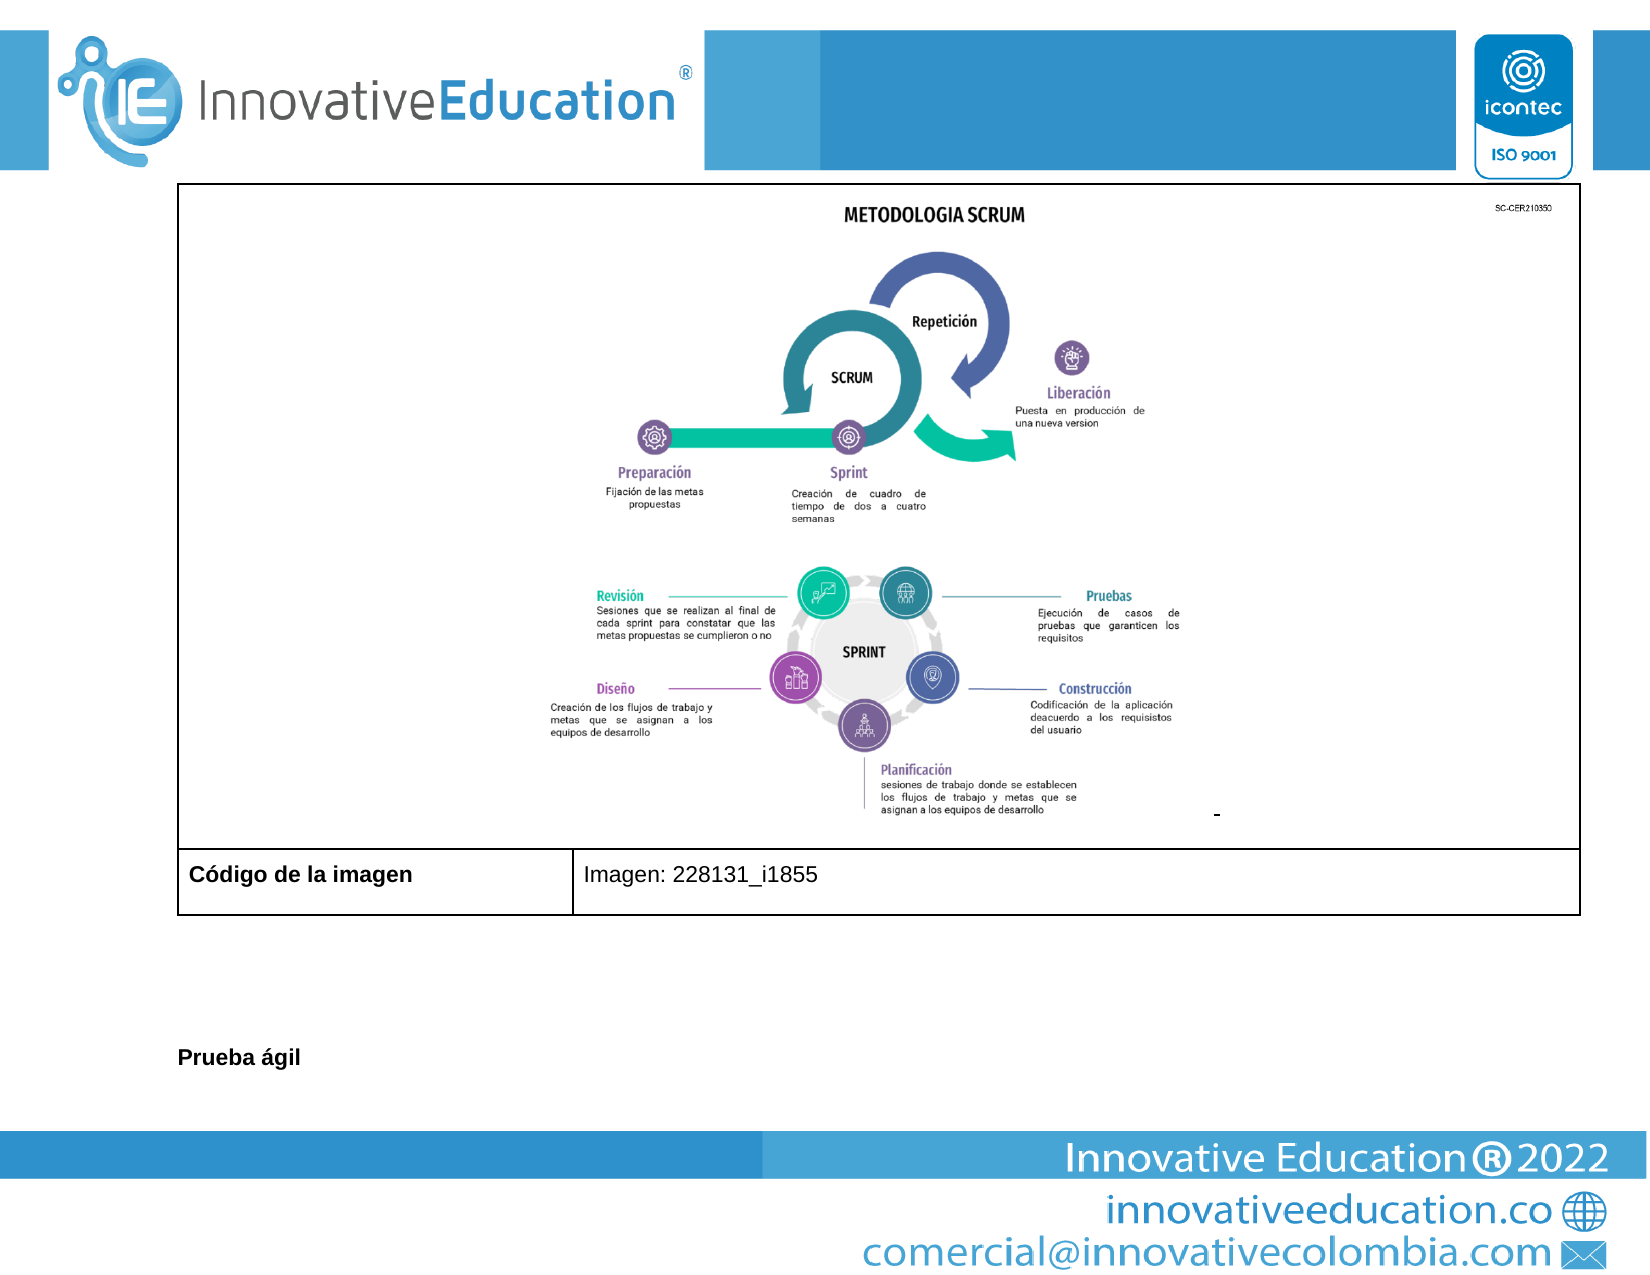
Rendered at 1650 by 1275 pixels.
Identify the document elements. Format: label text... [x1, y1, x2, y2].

picture [0, 17, 1456, 184]
table_cell Imagen: 228131_i1855 [574, 850, 1579, 914]
picture [1593, 17, 1650, 184]
picture [1471, 32, 1576, 183]
picture [544, 195, 1214, 822]
table_cell Imagen [179, 185, 1579, 848]
picture [0, 1129, 1647, 1275]
subtitle Prueba ágil [177, 1044, 1473, 1071]
table_cell Código de la imagen [179, 850, 572, 914]
